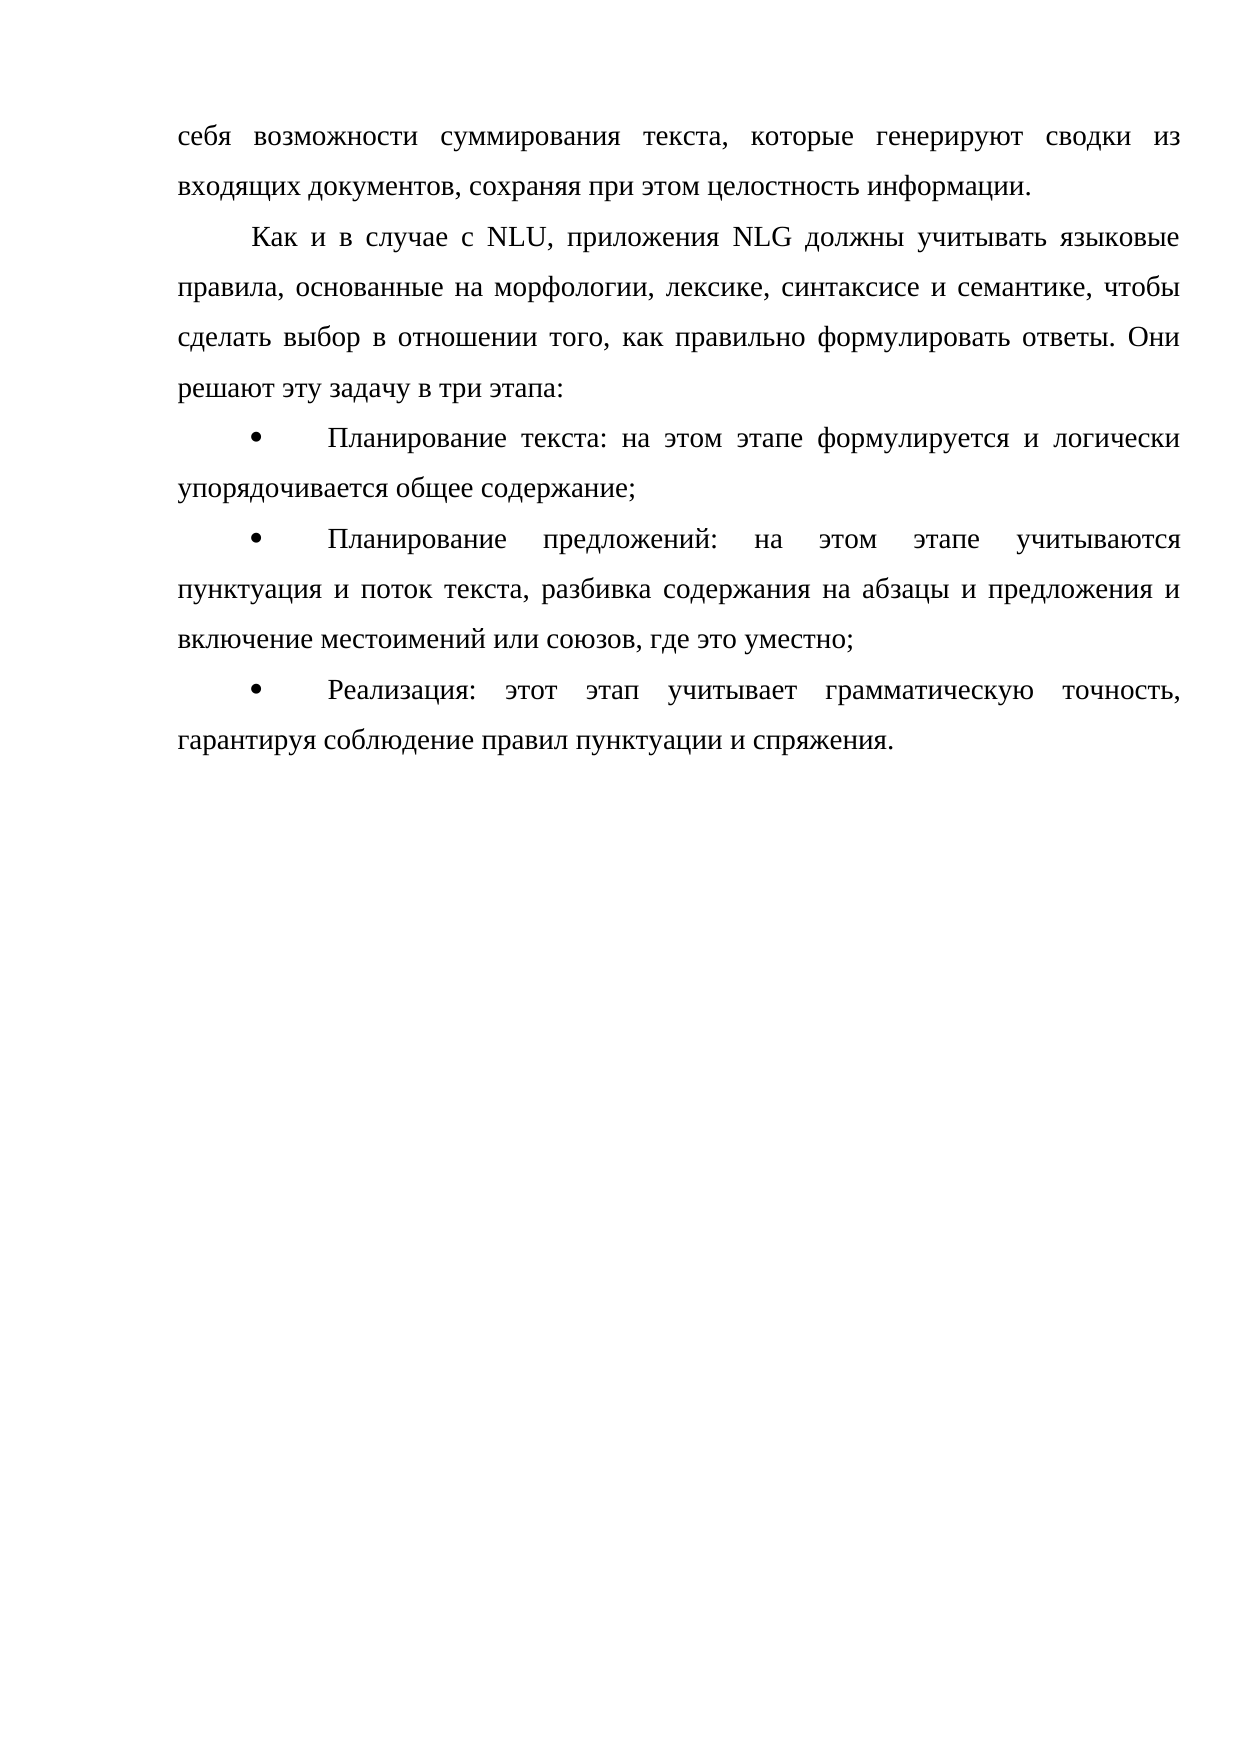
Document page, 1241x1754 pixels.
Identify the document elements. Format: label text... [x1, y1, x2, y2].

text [177, 118, 1181, 202]
list Реализация: этот этап учитывает грамматическую точность, гарантируя соблюдение правил пунктуации и спряжения. [177, 672, 1181, 756]
list Планирование предложений: на этом этапе учитываются пунктуация и поток текста, разбивка содержания на абзацы и предложения и включение местоимений или союзов, где это уместно; [177, 521, 1181, 655]
list Планирование текста: на этом этапе формулируется и логически упорядочивается общее содержание; [177, 420, 1181, 504]
text Как и в случае с NLU, приложения NLG должны учитывать языковые правила, основанные на морфологии, лексике, синтаксисе и семантике, чтобы сделать выбор в отношении того, как правильно формулировать ответы. Они решают эту задачу в три этапа: [177, 219, 1181, 403]
